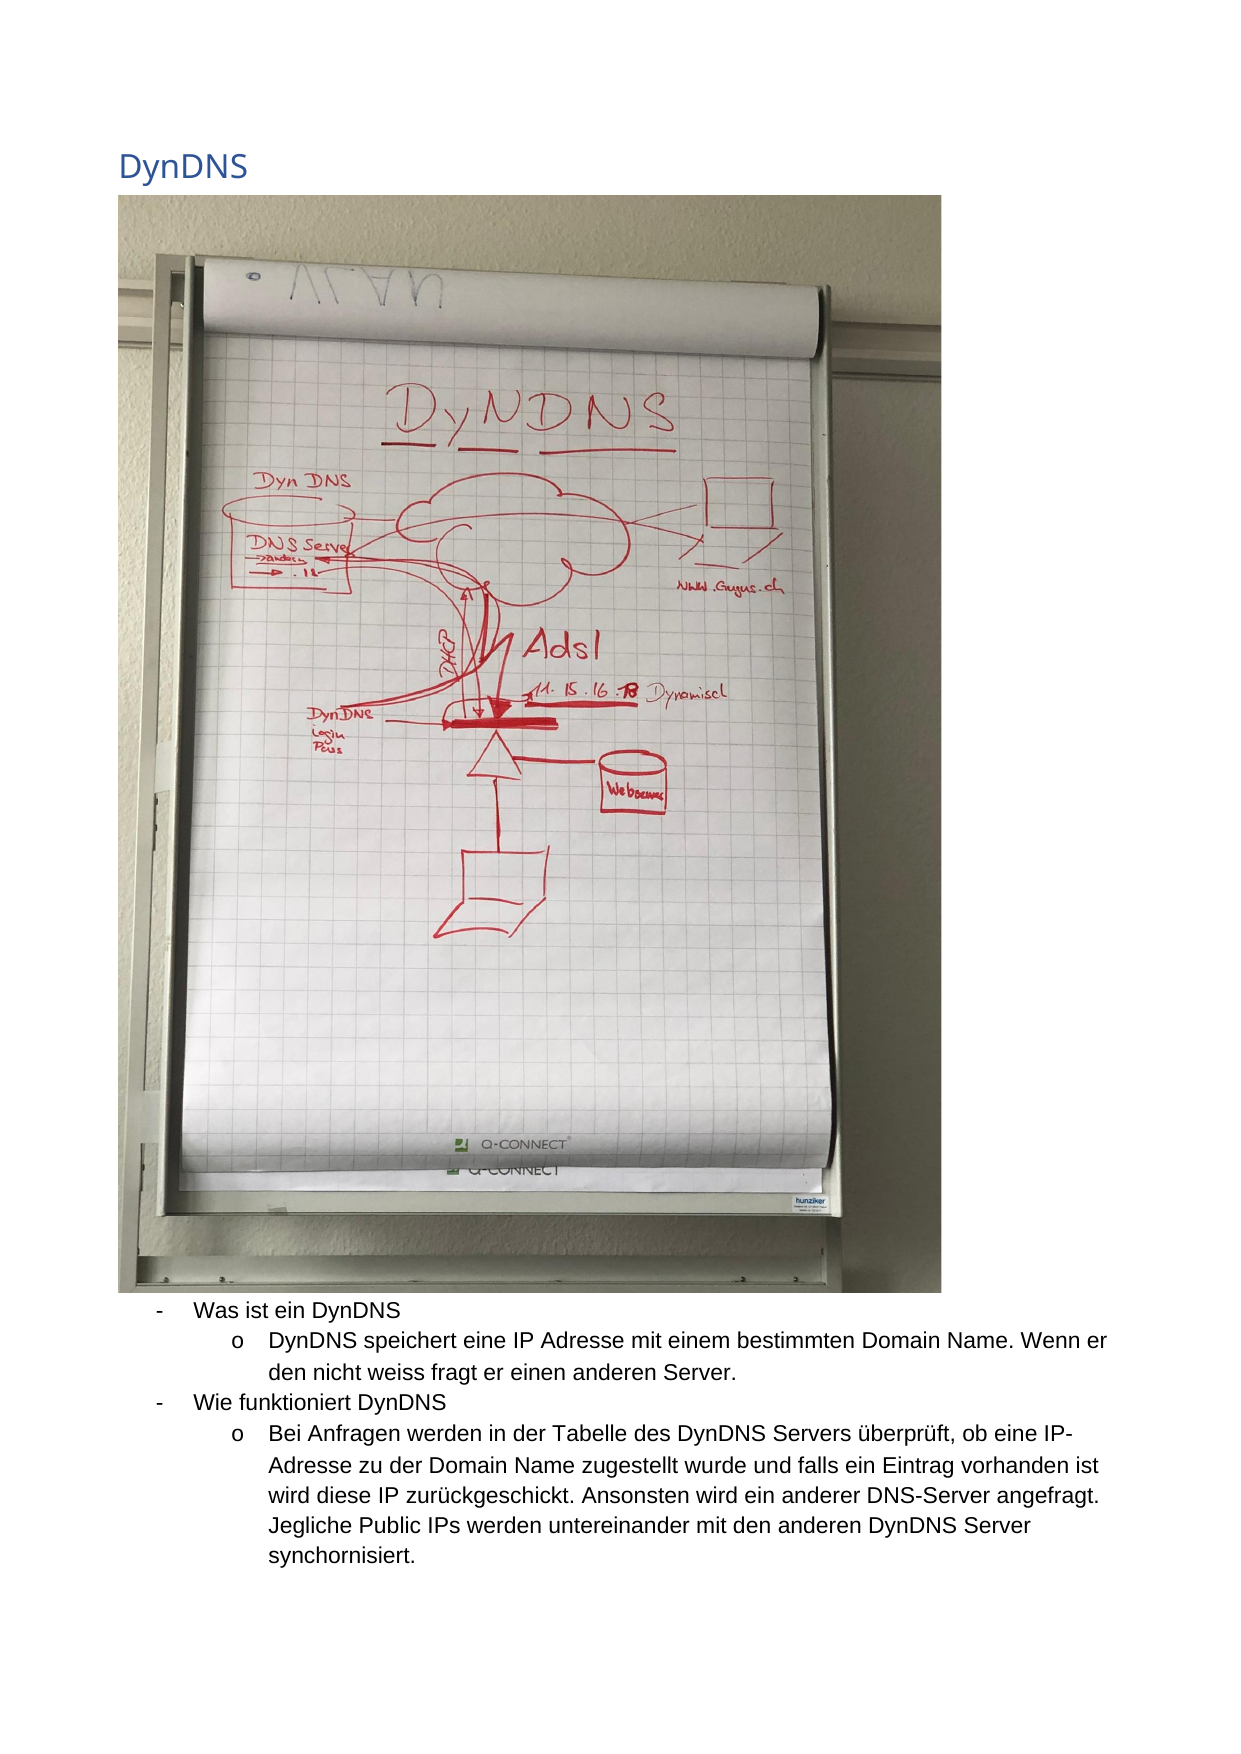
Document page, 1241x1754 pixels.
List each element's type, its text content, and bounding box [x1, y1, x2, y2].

list Wie funktioniert DynDNS [156, 1389, 1122, 1416]
list Bei Anfragen werden in der Tabelle des DynDNS Servers überprüft, ob eine IP-Adresse zu der Domain Name zugestellt wurde und falls ein Eintrag vorhanden ist wird diese IP zurückgeschickt. Ansonsten wird ein anderer DNS-Server angefragt. Jegliche Public IPs werden untereinander mit den anderen DynDNS Server synchornisiert. [231, 1419, 1122, 1569]
list Was ist ein DynDNS [156, 1297, 1122, 1323]
subtitle DynDNS [118, 143, 1122, 188]
picture [118, 195, 942, 1293]
list DynDNS speichert eine IP Adresse mit einem bestimmten Domain Name. Wenn er den nicht weiss fragt er einen anderen Server. [231, 1327, 1122, 1385]
